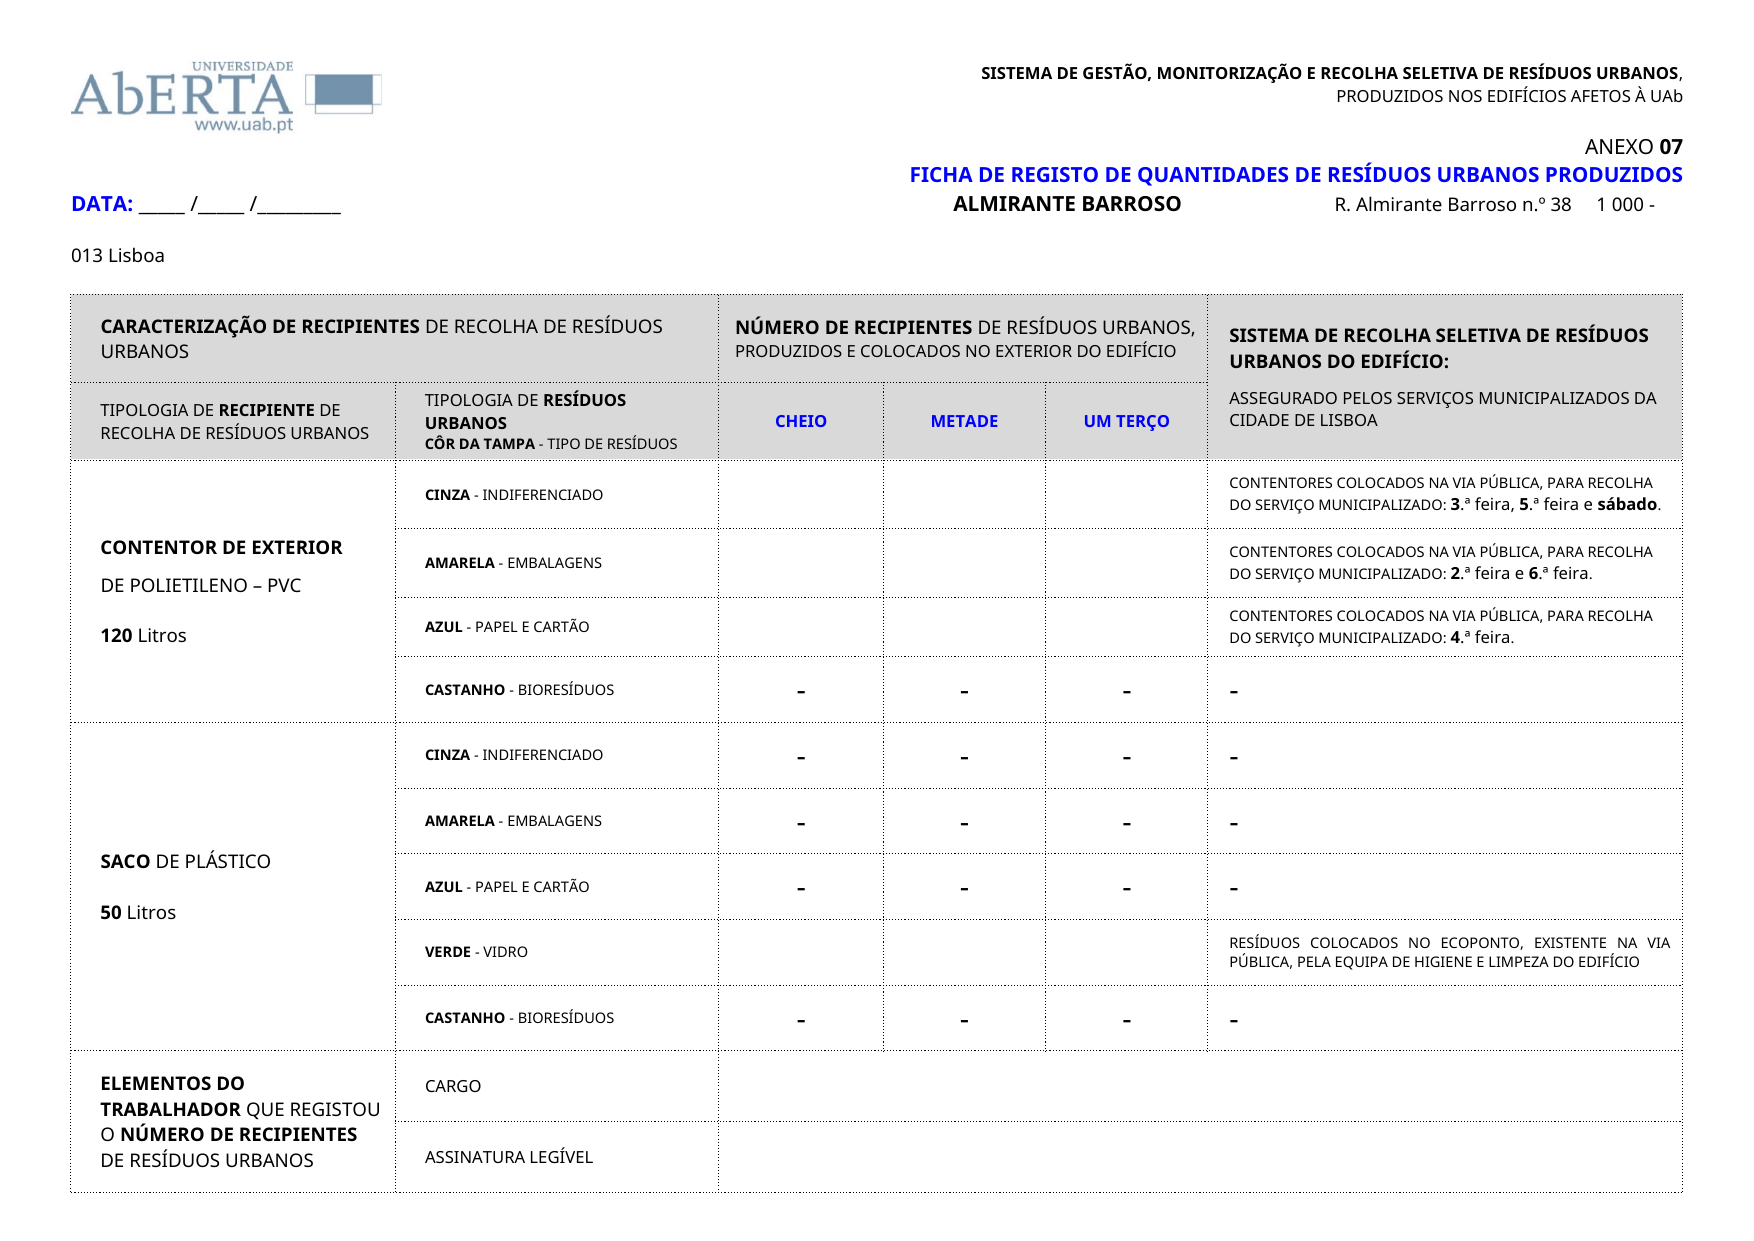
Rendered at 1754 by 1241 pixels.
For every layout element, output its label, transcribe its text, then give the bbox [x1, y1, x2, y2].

table_cell [719, 1050, 1682, 1121]
table_cell - [1208, 656, 1682, 722]
table_cell - [1208, 788, 1682, 853]
table_cell [883, 919, 1045, 985]
table_cell CINZA - INDIFERENCIADO [396, 460, 719, 528]
table_cell AMARELA - EMBALAGENS [396, 528, 719, 597]
table_cell UM TERÇO [1045, 382, 1208, 459]
text SISTEMA DE GESTÃO, MONITORIZAÇÃO E RECOLHA SELETIVA DE RESÍDUOS URBANOS, [382, 61, 1683, 84]
table_cell - [1208, 853, 1682, 919]
table_cell - [719, 788, 883, 853]
table_cell - [1045, 853, 1208, 919]
table_cell AZUL - PAPEL E CARTÃO [396, 853, 719, 919]
table_cell METADE [883, 382, 1045, 459]
table_cell [1045, 597, 1208, 656]
table_cell CONTENTORES COLOCADOS NA VIA PÚBLICA, PARA RECOLHA DO SERVIÇO MUNICIPALIZADO: 3.ª feira, 5.ª feira e sábado. [1208, 460, 1682, 528]
table_cell CHEIO [719, 382, 883, 459]
picture [70, 61, 382, 134]
table_cell [719, 528, 883, 597]
table_cell TIPOLOGIA DE RESÍDUOS URBANOS CÔR DA TAMPA - TIPO DE RESÍDUOS [396, 382, 719, 459]
table_cell - [719, 853, 883, 919]
subtitle ANEXO 07 [264, 132, 1683, 160]
table_cell CONTENTOR DE EXTERIOR DE POLIETILENO – PVC 120 Litros [71, 460, 396, 722]
table_cell - [1208, 722, 1682, 787]
table_cell SACO DE PLÁSTICO 50 Litros [71, 722, 396, 1050]
table_cell [1045, 528, 1208, 597]
table_cell CONTENTORES COLOCADOS NA VIA PÚBLICA, PARA RECOLHA DO SERVIÇO MUNICIPALIZADO: 2.ª feira e 6.ª feira. [1208, 528, 1682, 597]
table_cell TIPOLOGIA DE RECIPIENTE DE RECOLHA DE RESÍDUOS URBANOS [71, 382, 396, 459]
table_cell - [719, 985, 883, 1050]
table_cell ELEMENTOS DO TRABALHADOR QUE REGISTOU O NÚMERO DE RECIPIENTES DE RESÍDUOS URBANOS [71, 1050, 396, 1192]
table_cell AMARELA - EMBALAGENS [396, 788, 719, 853]
table_cell CASTANHO - BIORESÍDUOS [396, 985, 719, 1050]
table_cell RESÍDUOS COLOCADOS NO ECOPONTO, EXISTENTE NA VIA PÚBLICA, PELA EQUIPA DE HIGIENE E LIMPEZA DO EDIFÍCIO [1208, 919, 1682, 985]
table_cell [719, 1121, 1682, 1192]
table_cell CARGO [396, 1050, 719, 1121]
table_cell [719, 460, 883, 528]
text FICHA DE REGISTO DE QUANTIDADES DE RESÍDUOS URBANOS PRODUZIDOS [706, 160, 1683, 189]
table_cell [1045, 919, 1208, 985]
table_cell - [883, 722, 1045, 787]
table_cell - [883, 656, 1045, 722]
table_cell ASSINATURA LEGÍVEL [396, 1121, 719, 1192]
table_cell - [1045, 985, 1208, 1050]
table_cell VERDE - VIDRO [396, 919, 719, 985]
table_cell [1045, 460, 1208, 528]
table_header SISTEMA DE RECOLHA SELETIVA DE RESÍDUOS URBANOS DO EDIFÍCIO: ASSEGURADO PELOS SERVIÇOS MUNICIPALIZADOS DA CIDADE DE LISBOA [1208, 294, 1682, 459]
table_cell AZUL - PAPEL E CARTÃO [396, 597, 719, 656]
table_cell CONTENTORES COLOCADOS NA VIA PÚBLICA, PARA RECOLHA DO SERVIÇO MUNICIPALIZADO: 4.ª feira. [1208, 597, 1682, 656]
table_cell [883, 597, 1045, 656]
table_cell - [719, 722, 883, 787]
table_cell - [883, 985, 1045, 1050]
table_cell - [1208, 985, 1682, 1050]
table_cell [719, 597, 883, 656]
text PRODUZIDOS NOS EDIFÍCIOS AFETOS À UAb [382, 84, 1683, 107]
table_header NÚMERO DE RECIPIENTES DE RESÍDUOS URBANOS, PRODUZIDOS E COLOCADOS NO EXTERIOR DO EDIFÍCIO [719, 294, 1208, 382]
table_cell - [719, 656, 883, 722]
table_cell CINZA - INDIFERENCIADO [396, 722, 719, 787]
table_cell - [1045, 656, 1208, 722]
table_cell - [883, 853, 1045, 919]
text DATA: _____ /_____ /_________ ALMIRANTE BARROSO R. Almirante Barroso n.º 38 1 000 - 013 Lisboa [71, 189, 1683, 268]
table_cell - [1045, 788, 1208, 853]
table_cell - [1045, 722, 1208, 787]
table_cell [883, 460, 1045, 528]
table_header CARACTERIZAÇÃO DE RECIPIENTES DE RECOLHA DE RESÍDUOS URBANOS [71, 294, 719, 382]
table_cell CASTANHO - BIORESÍDUOS [396, 656, 719, 722]
table_cell [883, 528, 1045, 597]
table_cell [719, 919, 883, 985]
table_cell - [883, 788, 1045, 853]
